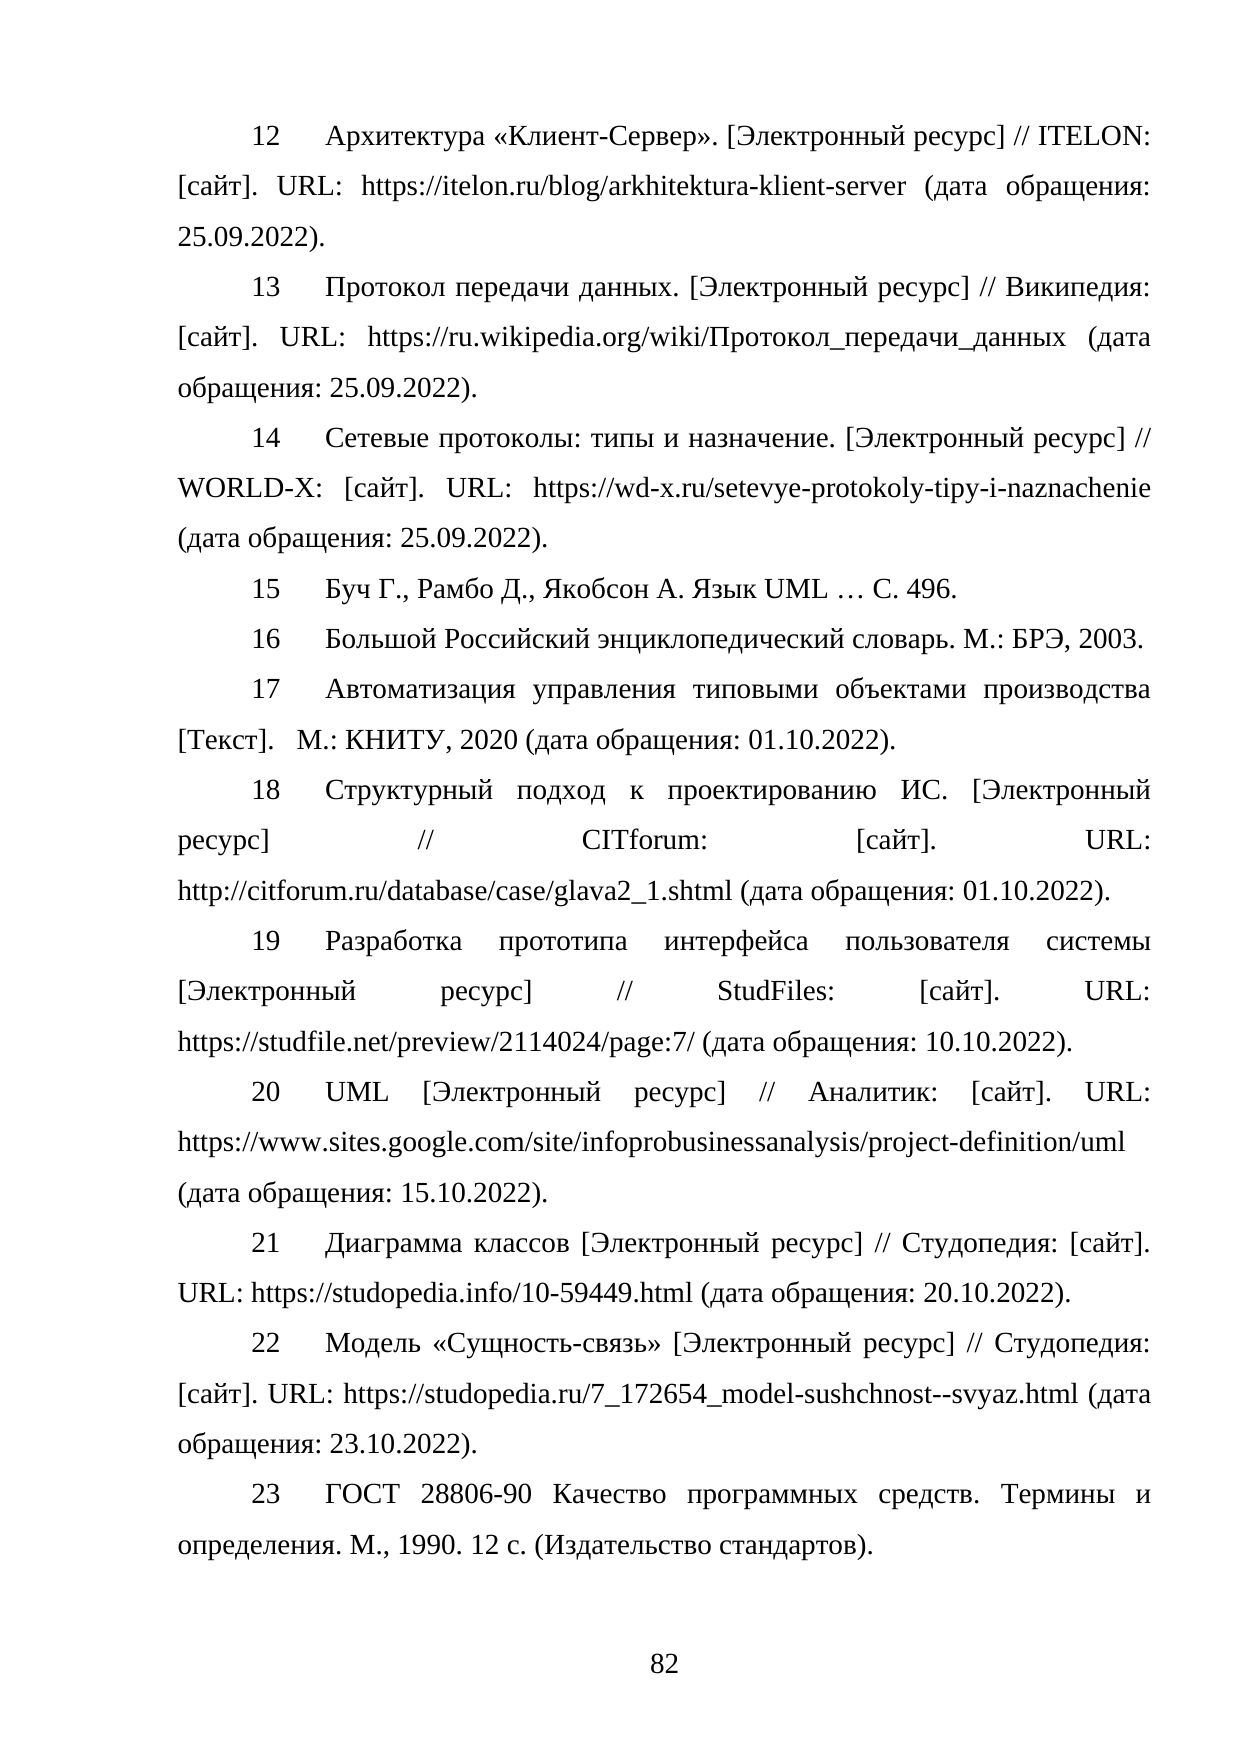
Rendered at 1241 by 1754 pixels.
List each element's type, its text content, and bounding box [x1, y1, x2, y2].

text Буч Г., Рамбо Д., Якобсон А. Язык UML … С. 496. [177, 571, 1152, 604]
text Модель «Сущность-связь» [Электронный ресурс] // Студопедия: [сайт]. URL: https://studopedia.ru/7_172654_model-sushchnost--svyaz.html (дата обращения: 23.10.2022). [177, 1326, 1152, 1460]
text Архитектура «Клиент-Сервер». [Электронный ресурс] // ITELON: [сайт]. URL: https://itelon.ru/blog/arkhitektura-klient-server (дата обращения: 25.09.2022). [177, 118, 1152, 252]
text ГОСТ 28806-90 Качество программных средств. Термины и определения. М., 1990. 12 с. (Издательство стандартов). [177, 1477, 1152, 1560]
text Сетевые протоколы: типы и назначение. [Электронный ресурс] // WORLD-X: [сайт]. URL: https://wd-x.ru/setevye-protokoly-tipy-i-naznachenie (дата обращения: 25.09.2022). [177, 420, 1152, 554]
text Большой Российский энциклопедический словарь. М.: БРЭ, 2003. [177, 621, 1152, 655]
text Диаграмма классов [Электронный ресурс] // Студопедия: [сайт]. URL: https://studopedia.info/10-59449.html (дата обращения: 20.10.2022). [177, 1225, 1152, 1309]
text Разработка прототипа интерфейса пользователя системы [Электронный ресурс] // StudFiles: [сайт]. URL: https://studfile.net/preview/2114024/page:7/ (дата обращения: 10.10.2022). [177, 923, 1152, 1057]
text Структурный подход к проектированию ИС. [Электронный ресурс] // CITforum: [сайт]. URL: http://citforum.ru/database/case/glava2_1.shtml (дата обращения: 01.10.2022). [177, 772, 1152, 906]
text Протокол передачи данных. [Электронный ресурс] // Википедия: [сайт]. URL: https://ru.wikipedia.org/wiki/Протокол_передачи_данных (дата обращения: 25.09.2022). [177, 269, 1152, 403]
text UML [Электронный ресурс] // Аналитик: [сайт]. URL: https://www.sites.google.com/site/infoprobusinessanalysis/project-definition/uml (дата обращения: 15.10.2022). [177, 1074, 1152, 1208]
text Автоматизация управления типовыми объектами производства [Текст]. М.: КНИТУ, 2020 (дата обращения: 01.10.2022). [177, 672, 1152, 755]
